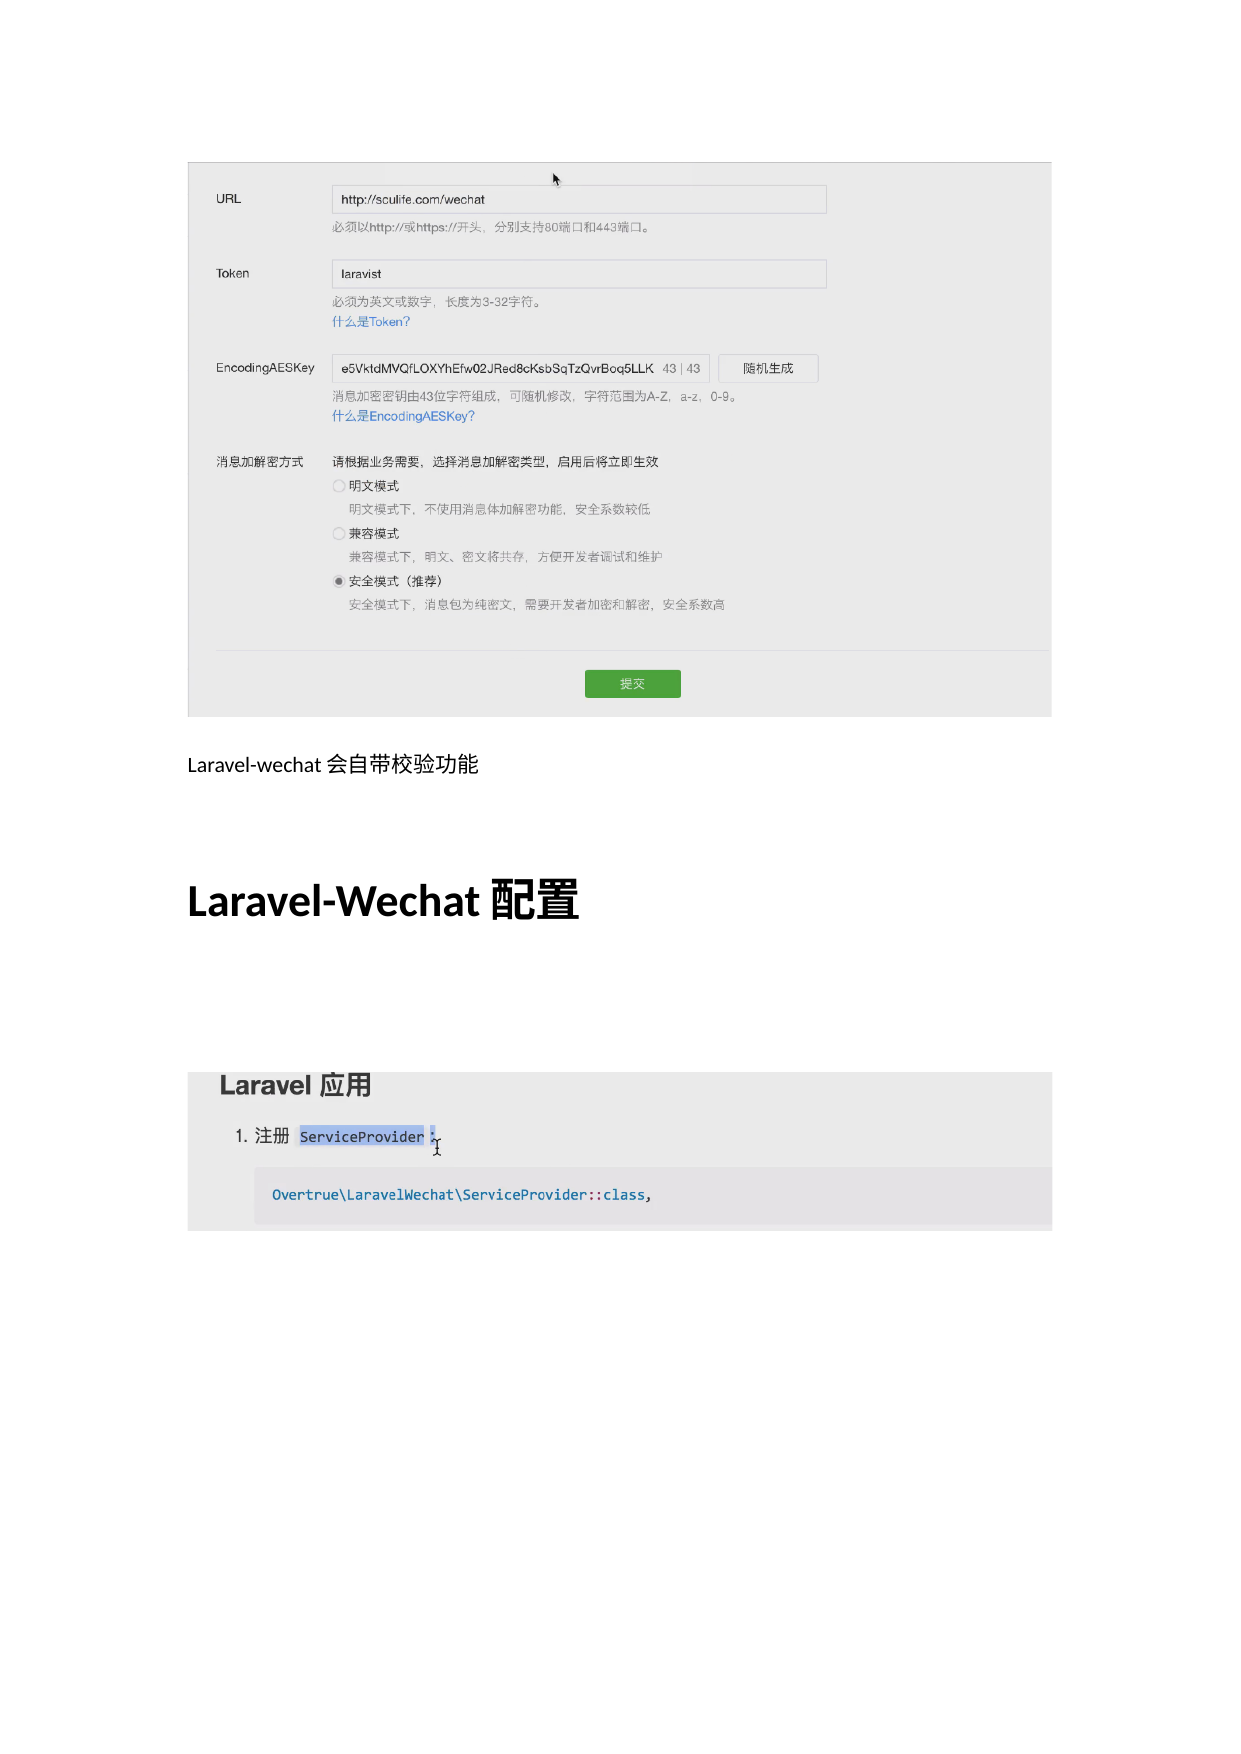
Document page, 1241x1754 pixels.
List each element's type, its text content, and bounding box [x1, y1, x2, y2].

picture [187, 1072, 1053, 1231]
text Laravel-wechat会自带校验功能 [187, 747, 1053, 779]
subtitle Laravel-Wechat配置 [187, 847, 1053, 945]
picture [187, 162, 1052, 717]
